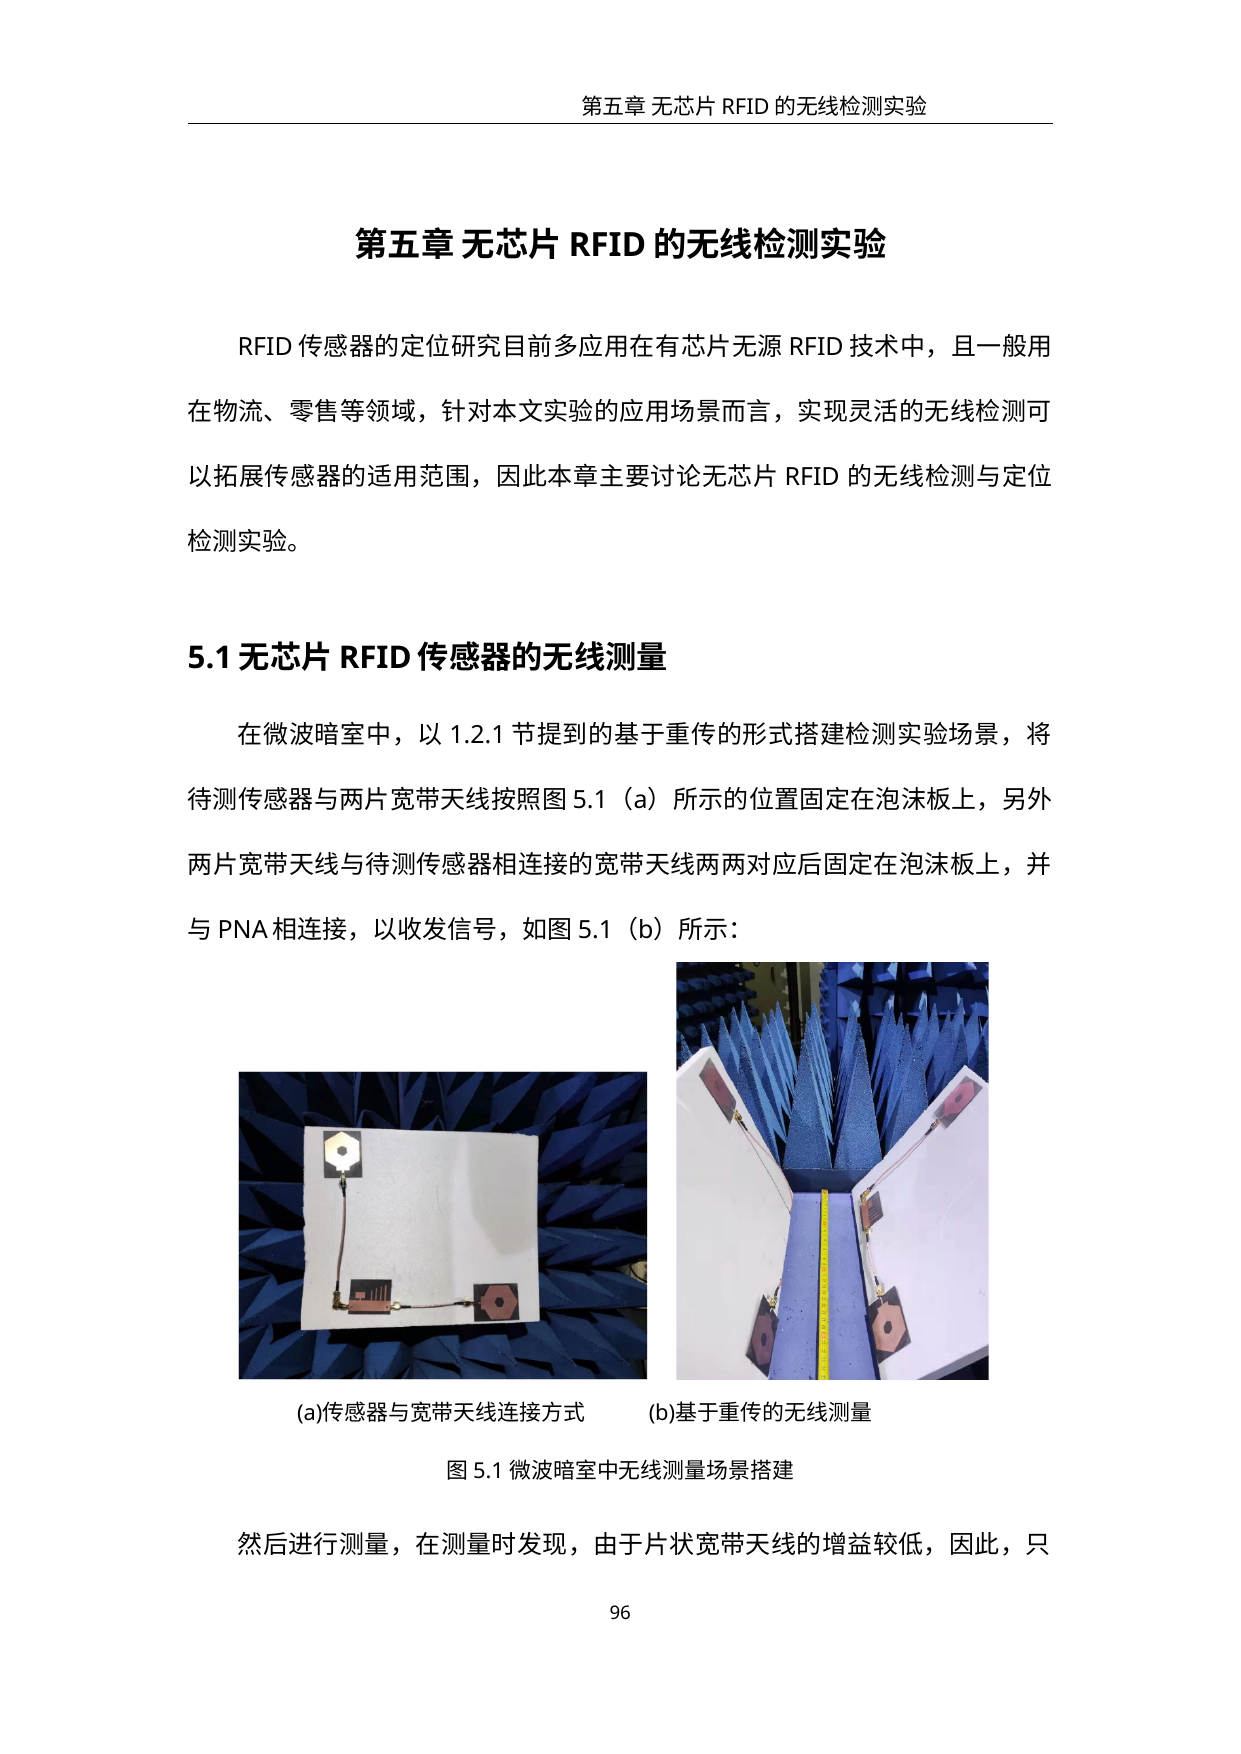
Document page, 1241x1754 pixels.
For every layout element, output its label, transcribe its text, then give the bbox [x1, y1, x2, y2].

subtitle 5.1无芯片RFID传感器的无线测量 [187, 622, 1053, 687]
text 在微波暗室中，以1.2.1节提到的基于重传的形式搭建检测实验场景，将待测传感器与两片宽带天线按照图5.1（a）所示的位置固定在泡沫板上，另外两片宽带天线与待测传感器相连接的宽带天线两两对应后固定在泡沫板上，并与PNA相连接，以收发信号，如图5.1（b）所示： [187, 700, 1053, 960]
text 图5.1 微波暗室中无线测量场景搭建 [187, 1452, 1053, 1485]
text RFID传感器的定位研究目前多应用在有芯片无源RFID技术中，且一般用在物流、零售等领域，针对本文实验的应用场景而言，实现灵活的无线检测可以拓展传感器的适用范围，因此本章主要讨论无芯片RFID 的无线检测与定位检测实验。 [187, 312, 1053, 572]
picture [676, 962, 989, 1380]
text (a)传感器与宽带天线连接方式 (b)基于重传的无线测量 [187, 1395, 1053, 1427]
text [187, 1510, 1053, 1575]
subtitle 第五章 无芯片RFID的无线检测实验 [187, 210, 1053, 275]
